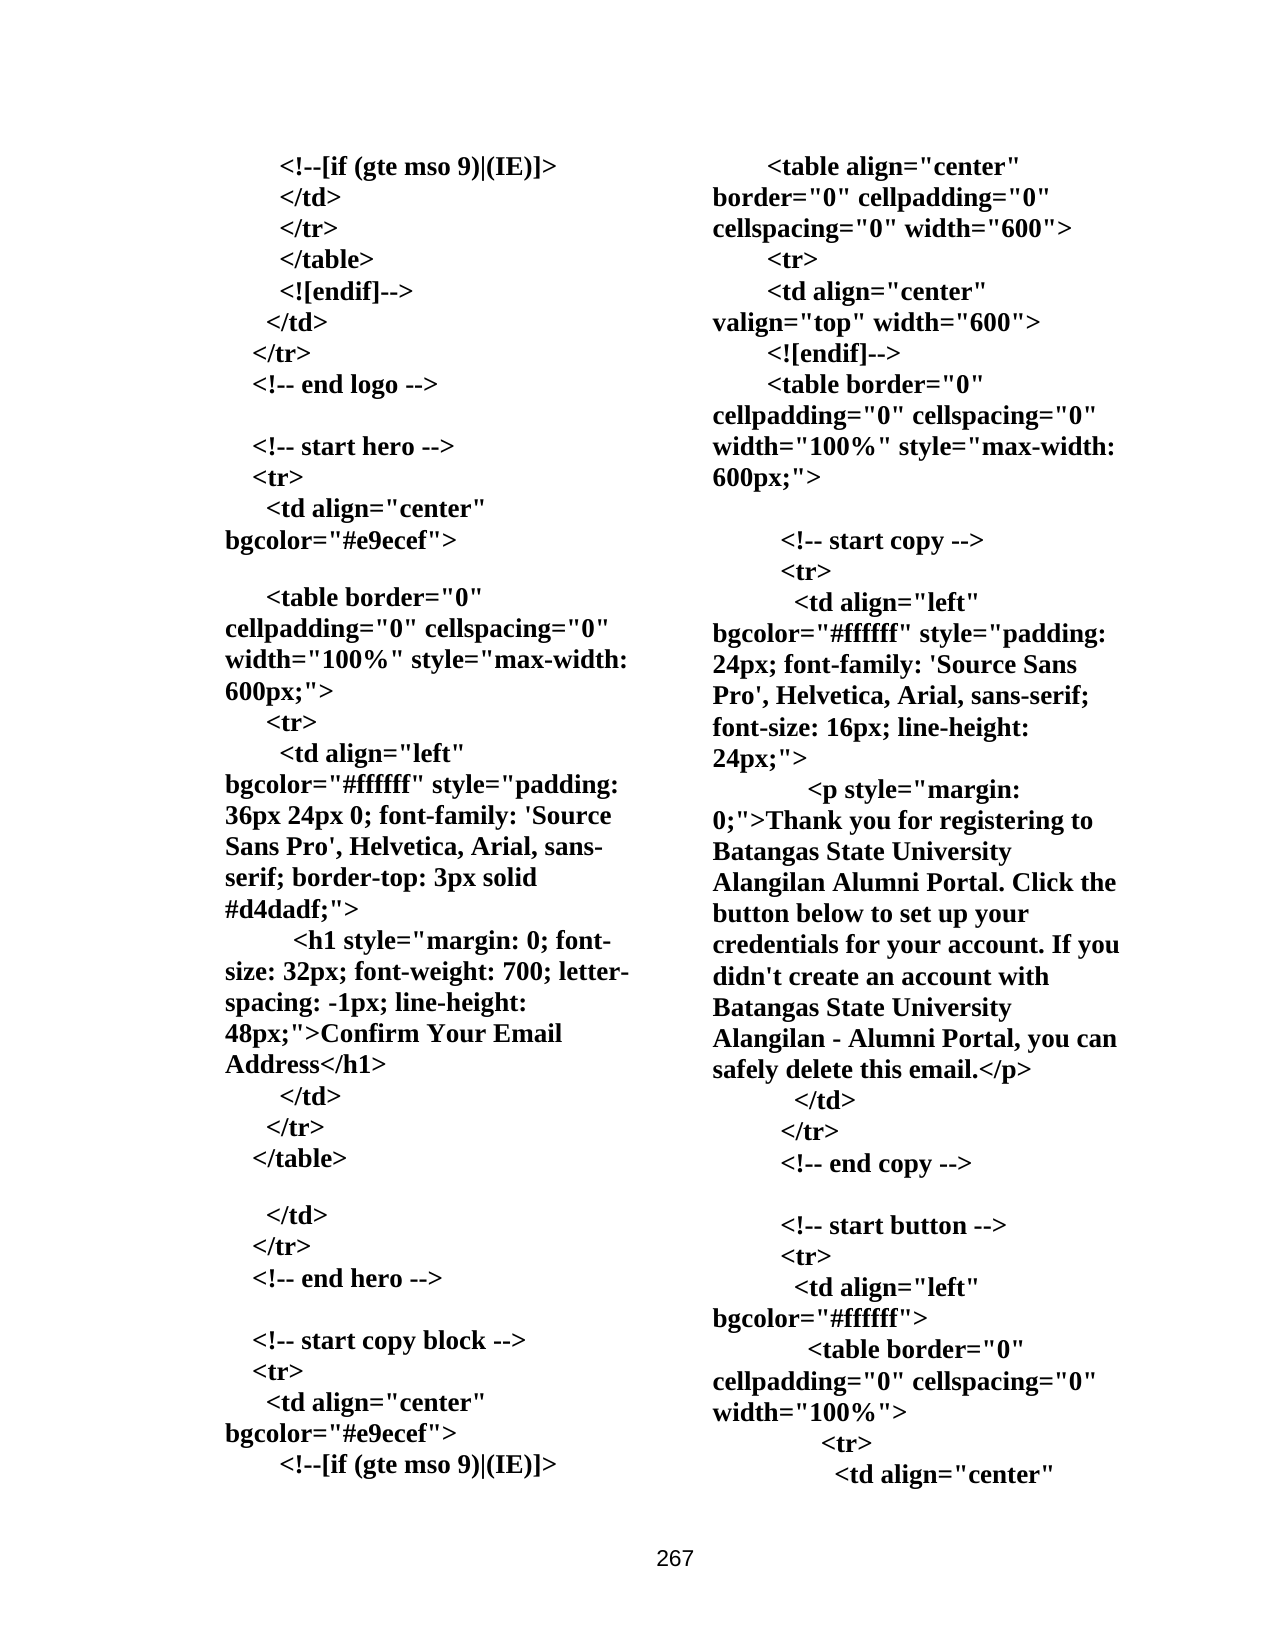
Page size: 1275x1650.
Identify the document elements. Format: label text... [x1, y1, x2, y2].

text </td> [225, 1079, 637, 1111]
text <h1 style="margin: 0; font-size: 32px; font-weight: 700; letter-spacing: -1px; line-height: 48px;">Confirm Your Email Address</h1> [225, 924, 637, 1079]
text <!-- end hero --> [225, 1262, 637, 1293]
text <!-- end copy --> [712, 1147, 1125, 1178]
text <td align="left" bgcolor="#ffffff"> [712, 1271, 1125, 1333]
text <td align="left" bgcolor="#ffffff" style="padding: 24px; font-family: 'Source Sans Pro', Helvetica, Arial, sans-serif; font-size: 16px; line-height: 24px;"> [712, 586, 1125, 773]
text </td> [225, 181, 637, 212]
text <!-- end logo --> [225, 368, 637, 399]
text <td align="center" bgcolor="#ffffff" style="padding: 12px;"> [712, 1458, 1125, 1489]
text <!-- start copy block --> [225, 1324, 637, 1355]
text </tr> [225, 212, 637, 243]
text <table border="0" cellpadding="0" cellspacing="0" width="100%" style="max-width: 600px;"> [712, 368, 1125, 493]
text <table border="0" cellpadding="0" cellspacing="0" width="100%"> [712, 1333, 1125, 1427]
text <!--[if (gte mso 9)|(IE)]> [225, 150, 637, 181]
text <td align="center" valign="top" width="600"> [712, 274, 1125, 337]
text <td align="left" bgcolor="#ffffff" style="padding: 36px 24px 0; font-family: 'Source Sans Pro', Helvetica, Arial, sans-serif; border-top: 3px solid #d4dadf;"> [225, 737, 637, 924]
text <tr> [712, 1427, 1125, 1458]
text </tr> [225, 1111, 637, 1142]
text <tr> [225, 461, 637, 493]
text </tr> [225, 337, 637, 368]
text </tr> [712, 1116, 1125, 1147]
text <table border="0" cellpadding="0" cellspacing="0" width="100%" style="max-width: 600px;"> [225, 581, 637, 706]
text </td> [712, 1084, 1125, 1116]
text </table> [225, 243, 637, 274]
text </tr> [225, 1231, 637, 1262]
text <!-- start copy --> [712, 524, 1125, 555]
text <tr> [712, 243, 1125, 274]
text </table> [225, 1142, 637, 1173]
text <tr> [712, 1240, 1125, 1271]
text <td align="center" bgcolor="#e9ecef"> [225, 493, 637, 555]
text <td align="center" bgcolor="#e9ecef"> [225, 1386, 637, 1448]
text <![endif]--> [225, 274, 637, 306]
text <tr> [225, 1355, 637, 1386]
text <!--[if (gte mso 9)|(IE)]> [225, 1448, 637, 1480]
text <table align="center" border="0" cellpadding="0" cellspacing="0" width="600"> [712, 150, 1125, 243]
text <![endif]--> [712, 337, 1125, 368]
text </td> [225, 306, 637, 337]
text </td> [225, 1199, 637, 1231]
text <!-- start button --> [712, 1209, 1125, 1240]
text <!-- start hero --> [225, 430, 637, 461]
text <tr> [225, 706, 637, 737]
text <p style="margin: 0;">Thank you for registering to Batangas State University Alangilan Alumni Portal. Click the button below to set up your credentials for your account. If you didn't create an account with Batangas State University Alangilan - Alumni Portal, you can safely delete this email.</p> [712, 773, 1125, 1084]
text <tr> [712, 555, 1125, 586]
